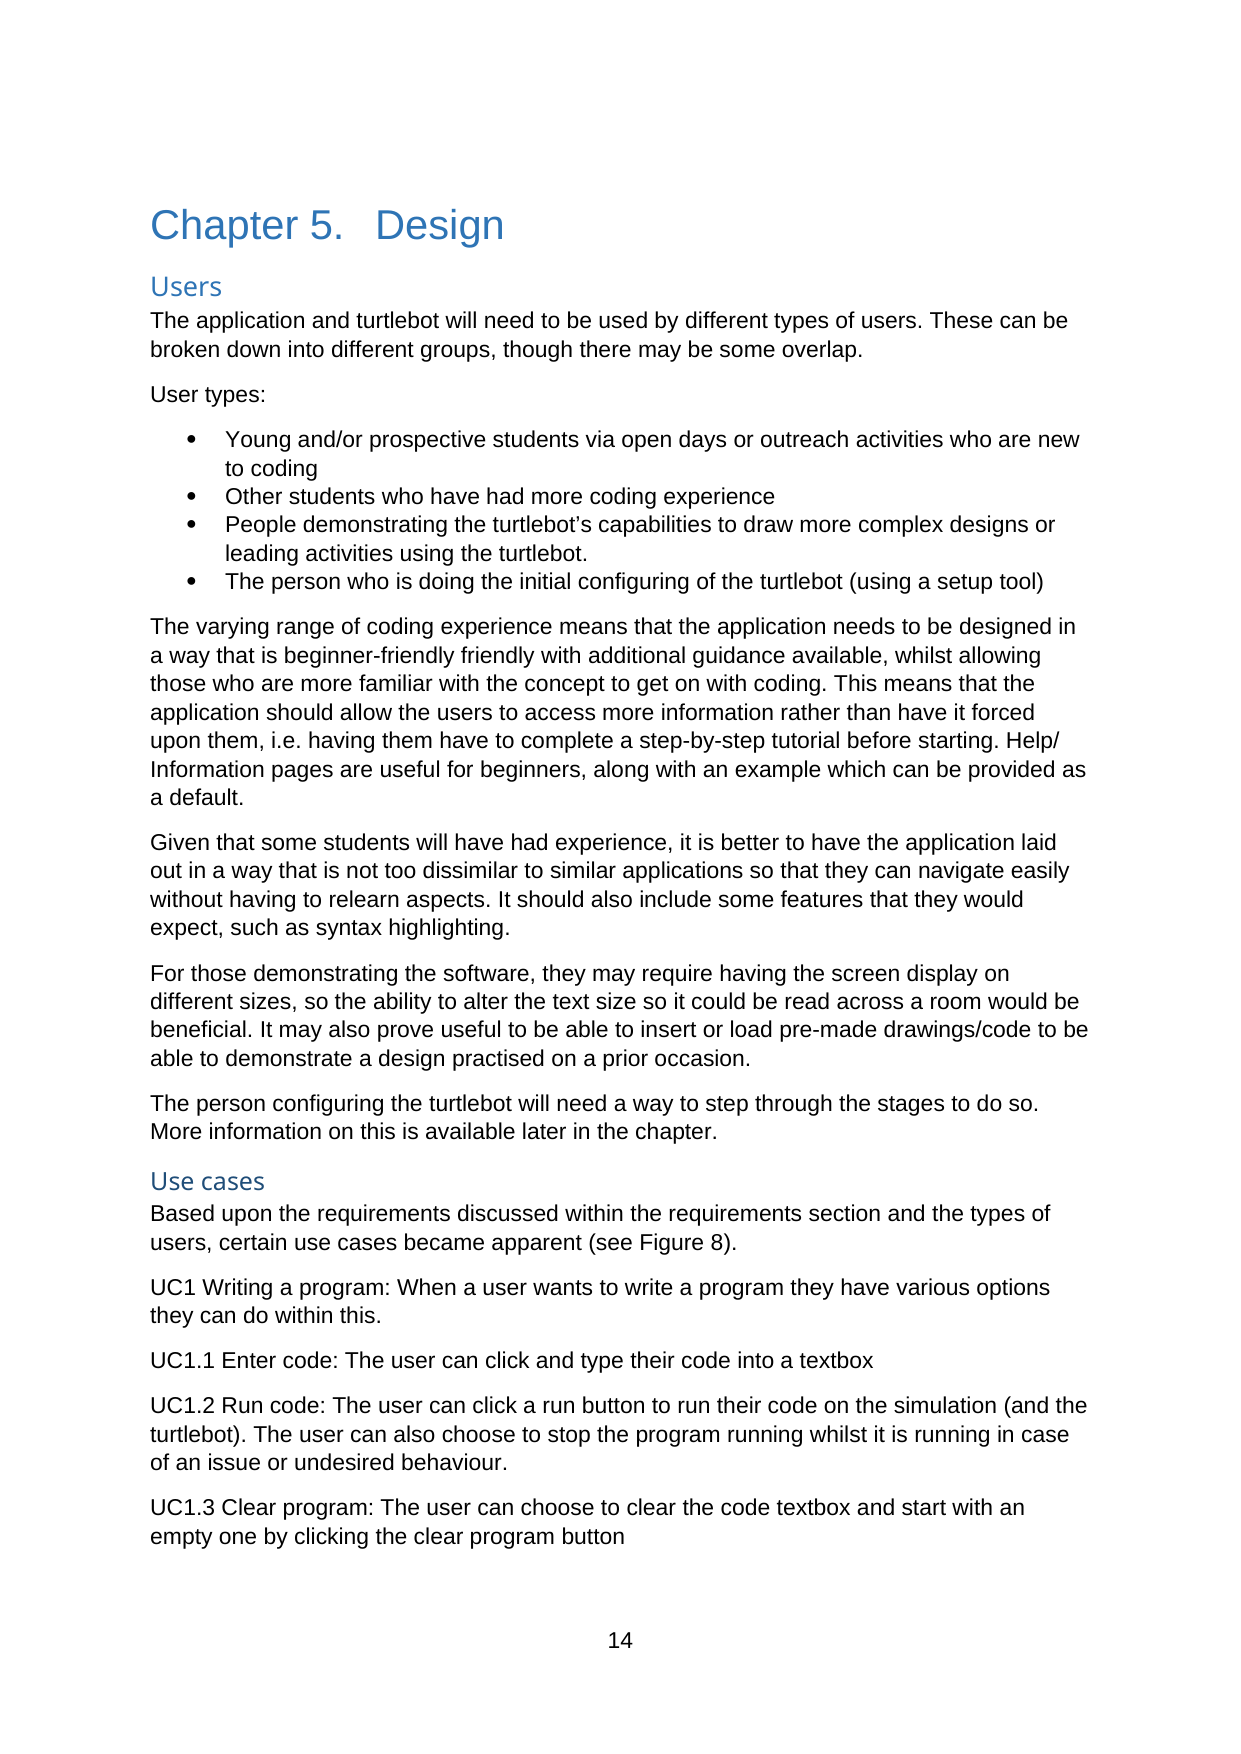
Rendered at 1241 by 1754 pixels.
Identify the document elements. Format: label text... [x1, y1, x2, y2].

list The person who is doing the initial configuring of the turtlebot (using a setup tool) [187, 568, 1090, 594]
text For those demonstrating the software, they may require having the screen display on different sizes, so the ability to alter the text size so it could be read across a room would be beneficial. It may also prove useful to be able to insert or load pre-made drawings/code to be able to demonstrate a design practised on a prior occasion. [150, 959, 1090, 1071]
subtitle Users [150, 268, 1090, 304]
text User types: [150, 381, 1090, 407]
subtitle Design [150, 200, 1090, 248]
text UC1.1 Enter code: The user can click and type their code into a textbox [150, 1347, 1090, 1374]
text The application and turtlebot will need to be used by different types of users. These can be broken down into different groups, though there may be some overlap. [150, 307, 1090, 362]
text Based upon the requirements discussed within the requirements section and the types of users, certain use cases became apparent (see Figure 6). [150, 1200, 1090, 1255]
text The varying range of coding experience means that the application needs to be designed in a way that is beginner-friendly friendly with additional guidance available, whilst allowing those who are more familiar with the concept to get on with coding. This means that the application should allow the users to access more information rather than have it forced upon them, i.e. having them have to complete a step-by-step tutorial before starting. Help/ Information pages are useful for beginners, along with an example which can be provided as a default. [150, 613, 1090, 810]
text UC1 Writing a program: When a user wants to write a program they have various options they can do within this. [150, 1274, 1090, 1328]
text The person configuring the turtlebot will need a way to step through the stages to do so. More information on this is available later in the chapter. [150, 1090, 1090, 1145]
text Given that some students will have had experience, it is better to have the application laid out in a way that is not too dissimilar to similar applications so that they can navigate easily without having to relearn aspects. It should also include some features that they would expect, such as syntax highlighting. [150, 829, 1090, 941]
subtitle Use cases [150, 1163, 1090, 1197]
list Young and/or prospective students via open days or outreach activities who are new to coding [187, 426, 1090, 481]
text UC1.3 Clear program: The user can choose to clear the code textbox and start with an empty one by clicking the clear program button [150, 1494, 1090, 1549]
text UC1.2 Run code: The user can click a run button to run their code on the simulation (and the turtlebot). The user can also choose to stop the program running whilst it is running in case of an issue or undesired behaviour. [150, 1392, 1090, 1476]
list Other students who have had more coding experience [187, 483, 1090, 509]
list People demonstrating the turtlebot’s capabilities to draw more complex designs or leading activities using the turtlebot. [187, 511, 1090, 566]
